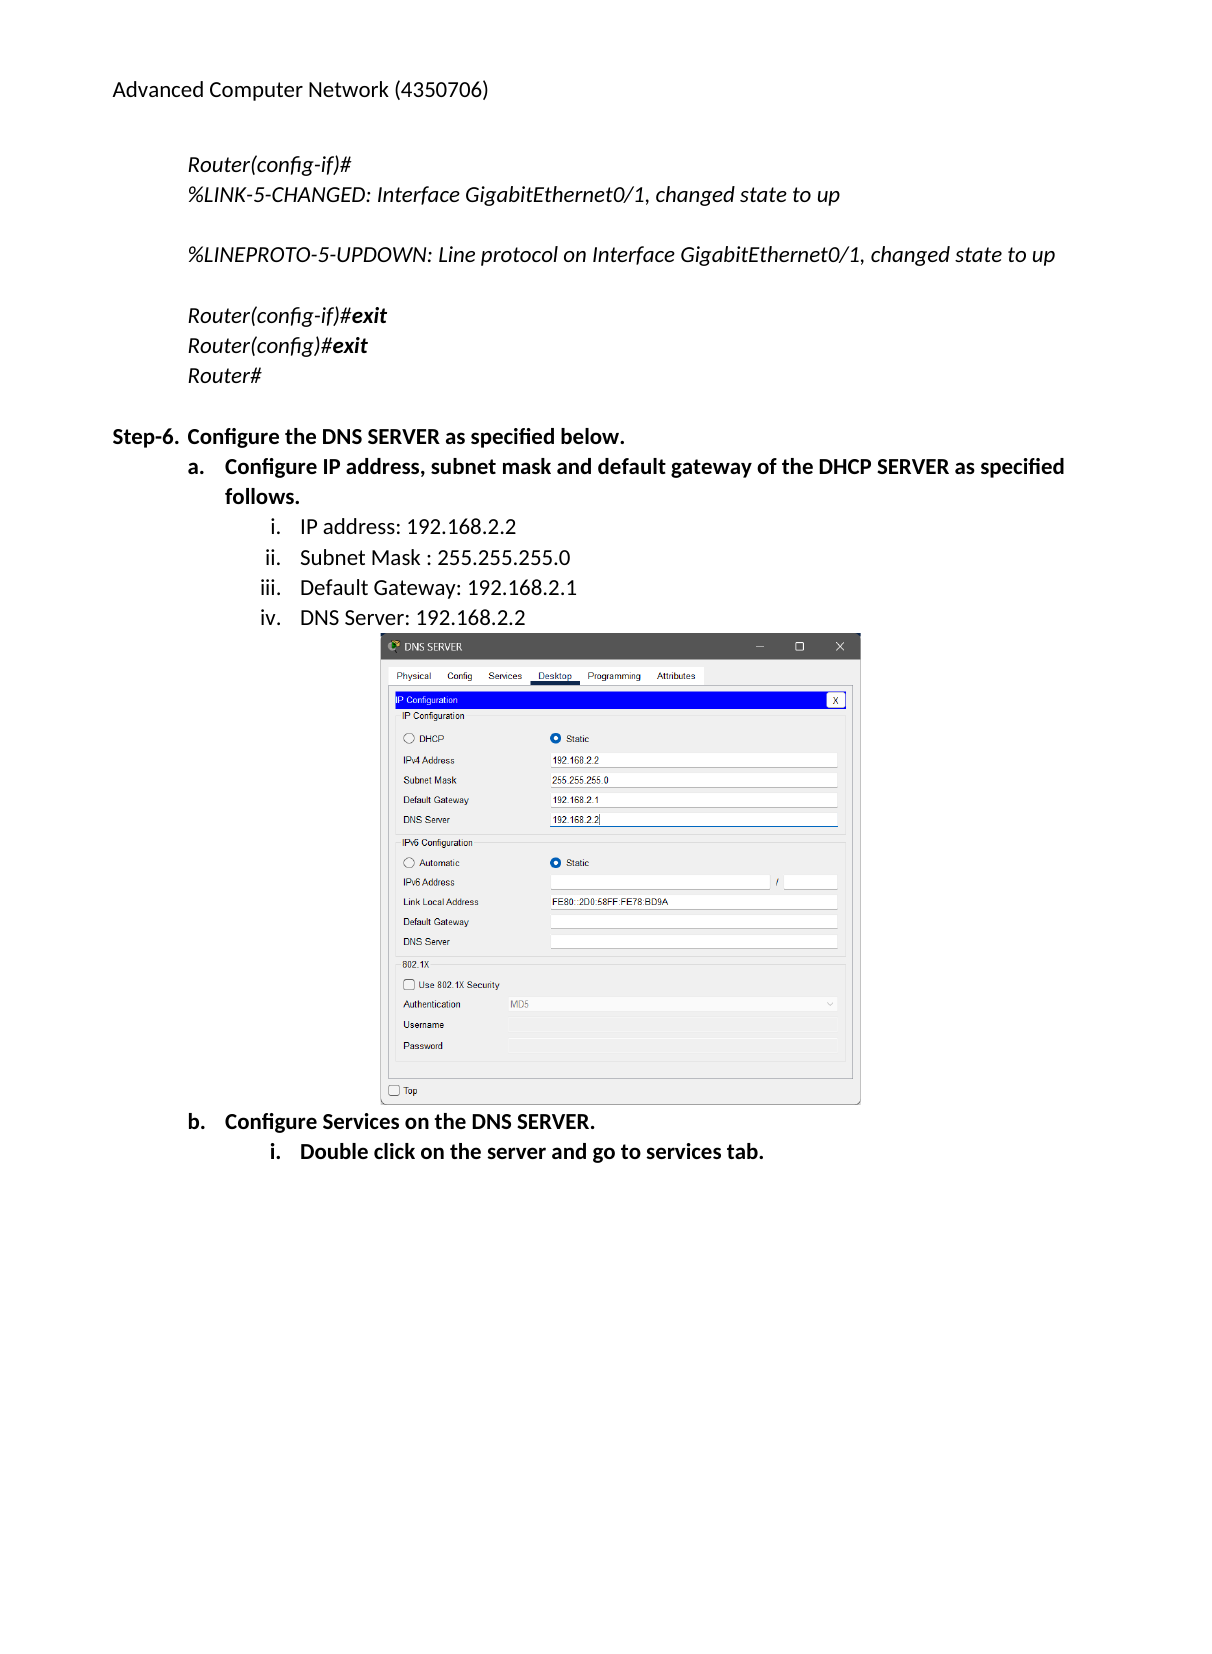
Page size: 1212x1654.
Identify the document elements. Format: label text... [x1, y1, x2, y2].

picture [380, 633, 861, 1105]
list Configure IP address, subnet mask and default gateway of the DHCP SERVER as specified follows. [187, 452, 1099, 510]
list %LINEPROTO-5-UPDOWN: Line protocol on Interface GigabitEthernet0/1, changed state to up [187, 241, 1099, 269]
list Configure Services on the DNS SERVER. [187, 1107, 1099, 1135]
list Router(config-if)#exit [187, 301, 1099, 329]
list Default Gateway: 192.168.2.1 [281, 573, 1099, 601]
list Router(config-if)# [187, 150, 1099, 178]
list DNS Server: 192.168.2.2 [281, 603, 1099, 631]
list Subnet Mask : 255.255.255.0 [281, 543, 1099, 571]
list Router# [187, 361, 1099, 389]
list %LINK-5-CHANGED: Interface GigabitEthernet0/1, changed state to up [187, 180, 1099, 208]
list Configure the DNS SERVER as specified below. [112, 422, 1099, 450]
list Router(config)#exit [187, 331, 1099, 359]
list Double click on the server and go to services tab. [281, 1137, 1099, 1165]
list IP address: 192.168.2.2 [281, 512, 1099, 541]
